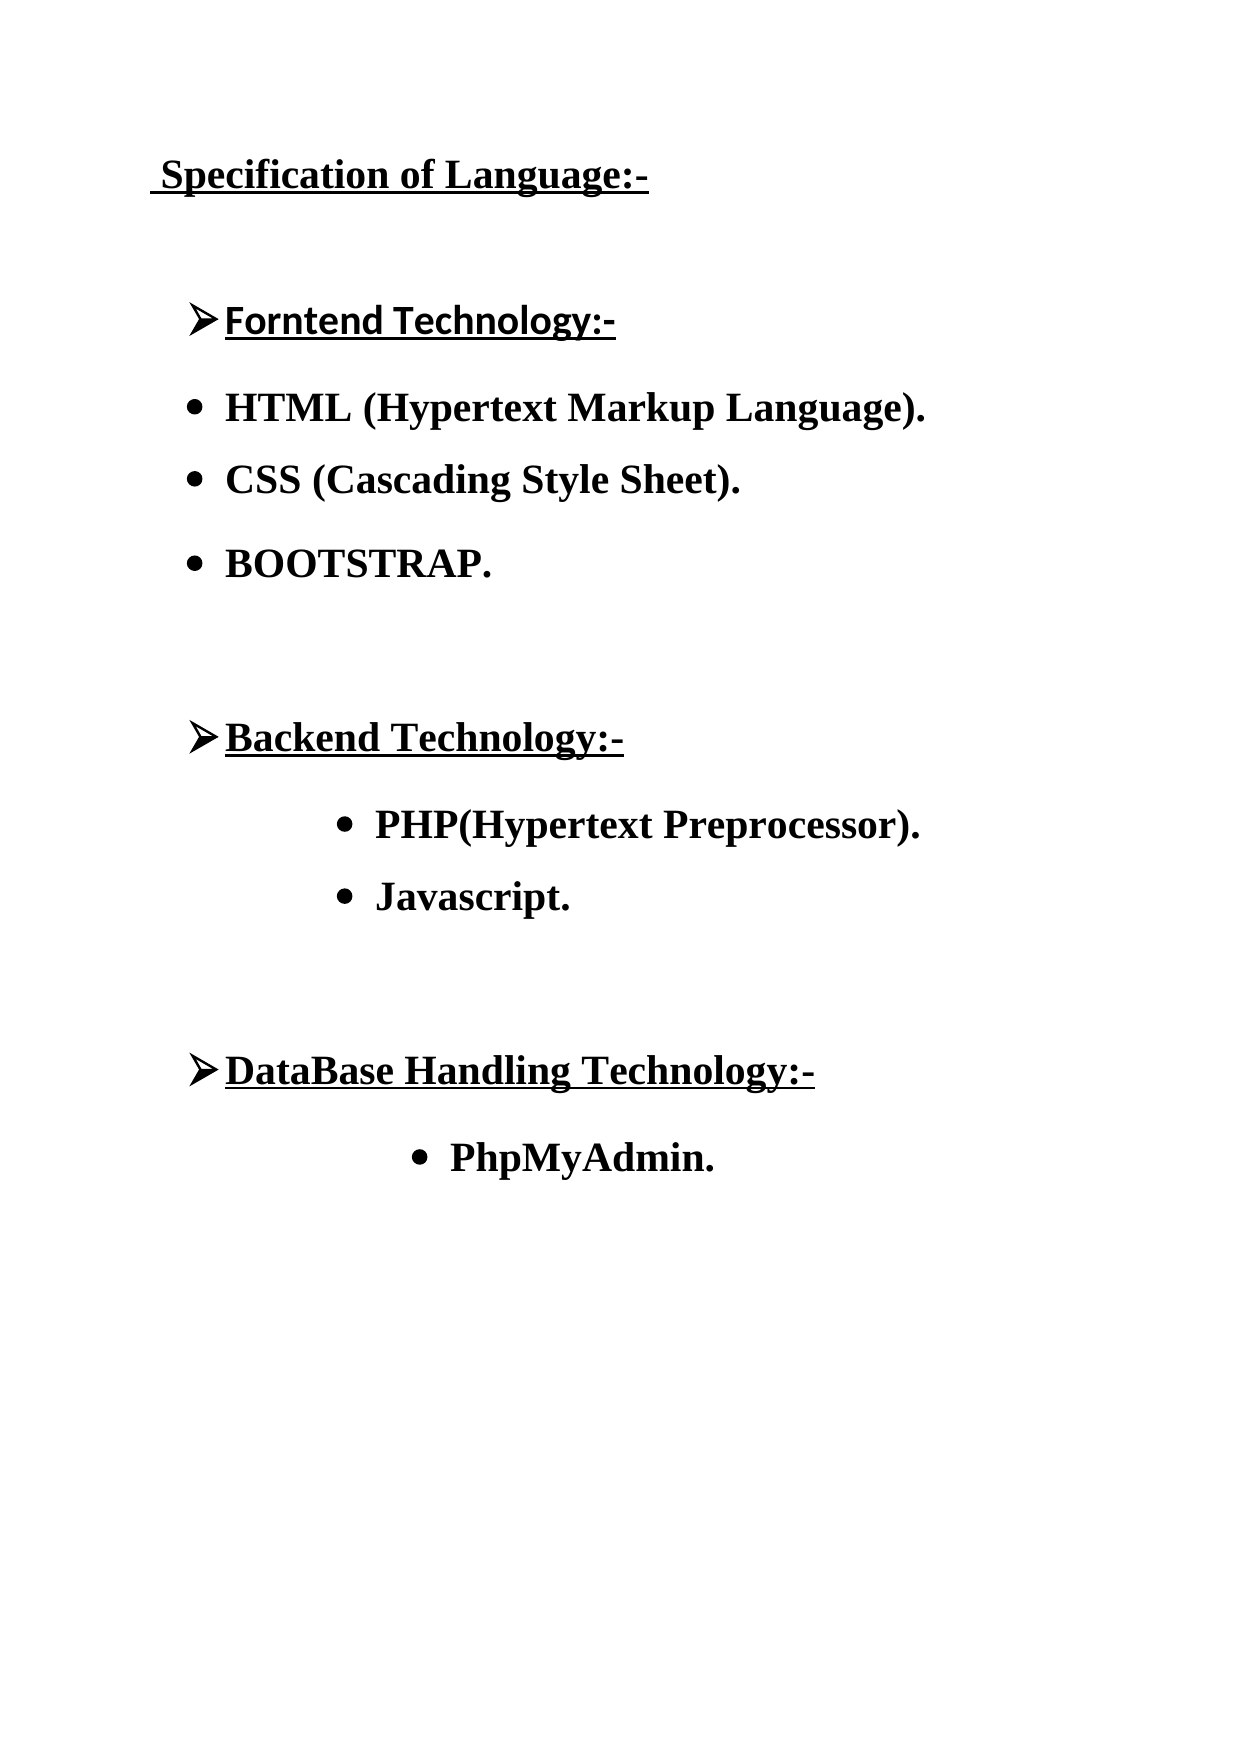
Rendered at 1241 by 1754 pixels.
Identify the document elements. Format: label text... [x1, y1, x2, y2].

list PhpMyAdmin. [412, 1133, 1085, 1181]
list Backend Technology:- [187, 713, 1085, 761]
list Javascript. [337, 872, 1085, 920]
list PHP(Hypertext Preprocessor). [337, 800, 1085, 848]
text Specification of Language:- [150, 150, 1090, 198]
list CSS (Cascading Style Sheet). [187, 454, 1090, 502]
list HTML (Hypertext Markup Language). [187, 382, 1085, 431]
list BOOTSTRAP. [187, 539, 1085, 587]
list DataBase Handling Technology:- [187, 1046, 1085, 1094]
list Forntend Technology:- [187, 294, 1090, 344]
